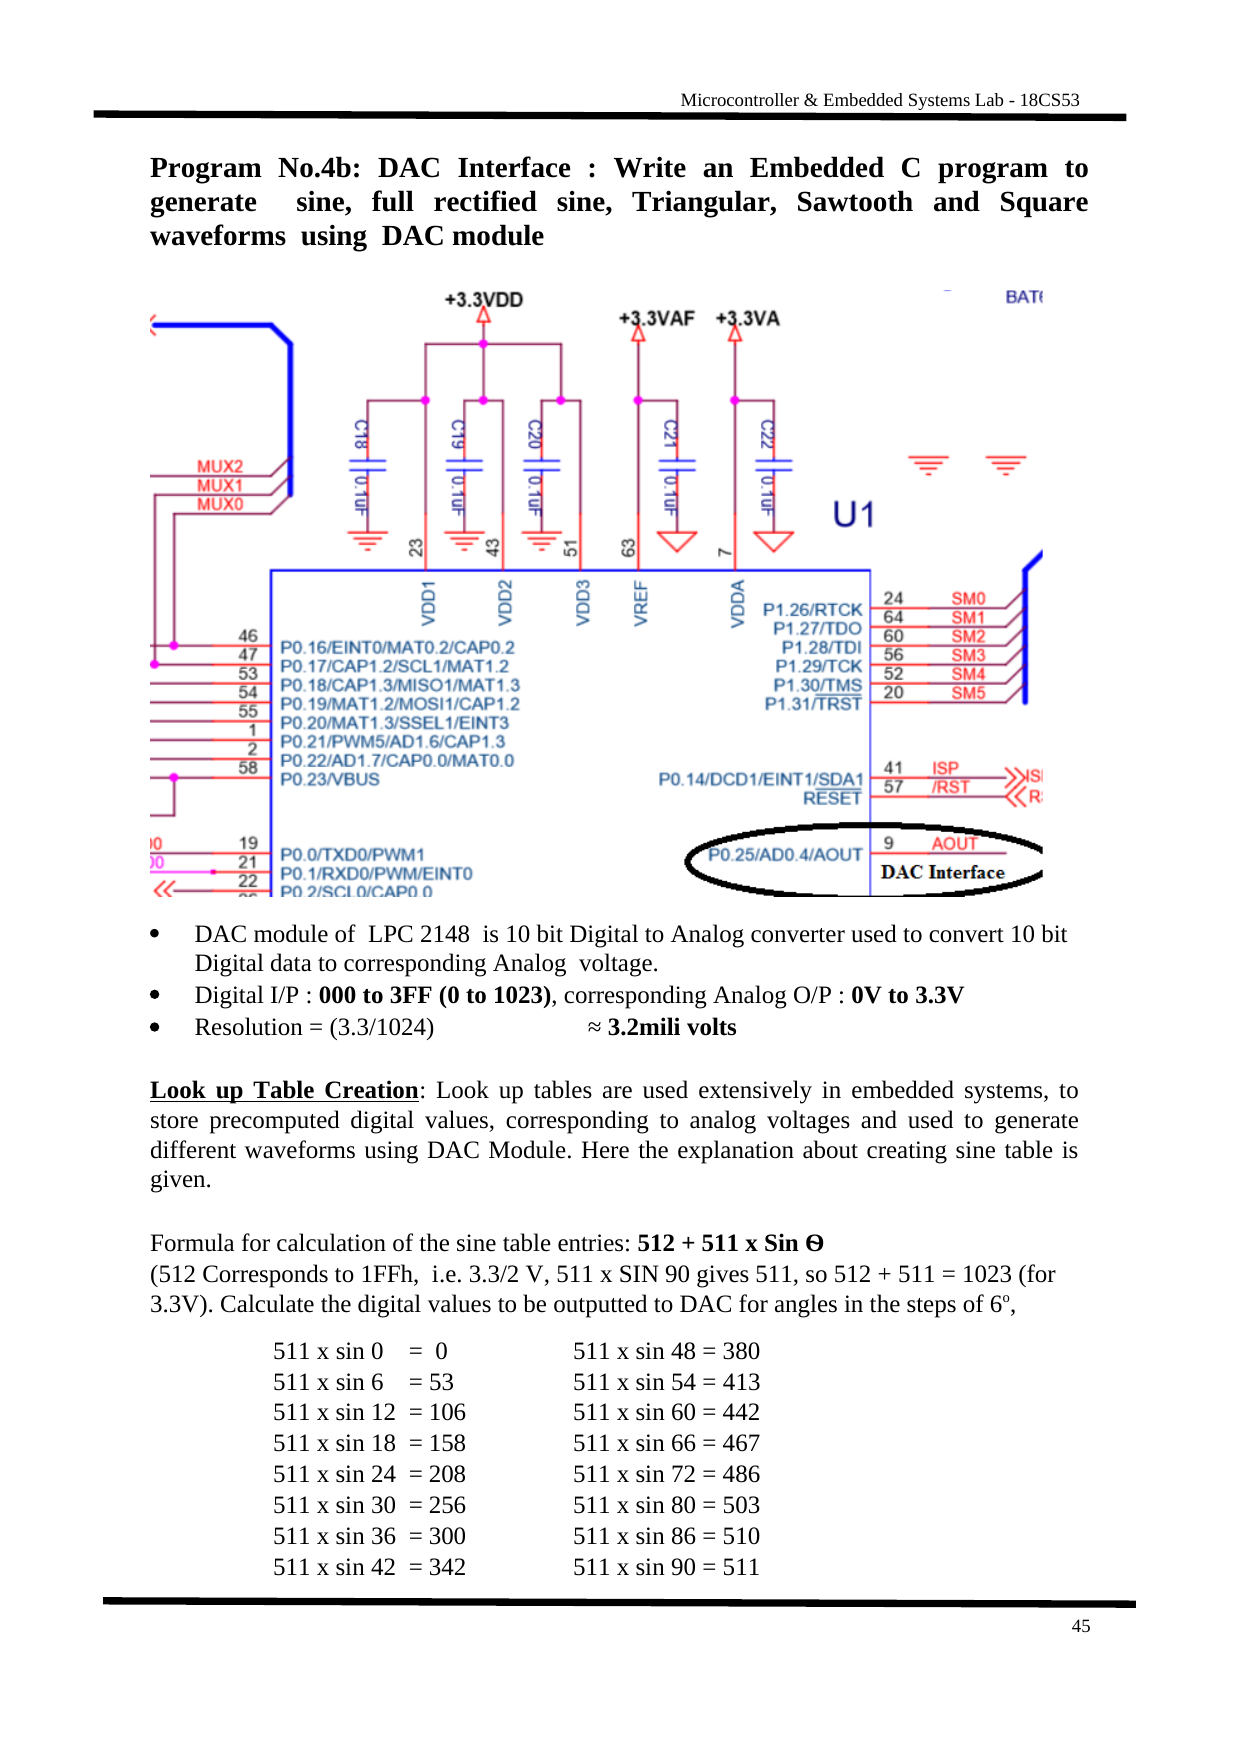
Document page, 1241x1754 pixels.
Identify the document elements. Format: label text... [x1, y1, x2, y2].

text (512 Corresponds to 1FFh, i.e. 3.3/2 V, 511 x SIN 90 gives 511, so 512 + 511 = 1023 (for 3.3V). Calculate the digital values to be outputted to DAC for angles in the steps of 6o, [150, 1259, 1080, 1318]
text Formula for calculation of the sine table entries: 512 + 511 x Sin Ѳ [150, 1228, 1080, 1256]
list DAC module of LPC 2148 is 10 bit Digital to Analog converter used to convert 10 bit Digital data to corresponding Analog voltage. [150, 920, 1072, 977]
list Digital I/P : 000 to 3FF (0 to 1023), corresponding Analog O/P : 0V to 3.3V [150, 979, 1090, 1009]
text 511 x sin 42 = 342 511 x sin 90 = 511 [273, 1552, 1080, 1580]
text 511 x sin 6 = 53 511 x sin 54 = 413 [273, 1371, 1080, 1395]
text 511 x sin 0 = 0 511 x sin 48 = 380 [273, 1322, 1080, 1368]
text 511 x sin 30 = 256 511 x sin 80 = 503 [273, 1490, 1080, 1519]
text 511 x sin 36 = 300 511 x sin 86 = 510 [273, 1521, 1080, 1549]
text 511 x sin 18 = 158 511 x sin 66 = 467 [273, 1428, 1080, 1457]
list Resolution = (3.3/1024) ≈ 3.2mili volts [150, 1011, 1090, 1042]
text Look up Table Creation: Look up tables are used extensively in embedded systems, to store precomputed digital values, corresponding to analog voltages and used to generate different waveforms using DAC Module. Here the explanation about creating sine table is given. [150, 1076, 1080, 1193]
text 511 x sin 24 = 208 511 x sin 72 = 486 [273, 1459, 1080, 1488]
text 511 x sin 12 = 106 511 x sin 60 = 442 [273, 1397, 1080, 1426]
text Program No.4b: DAC Interface : Write an Embedded C program to generate sine, full rectified sine, Triangular, Sawtooth and Square waveforms using DAC module [150, 151, 1090, 251]
picture [150, 290, 1043, 897]
